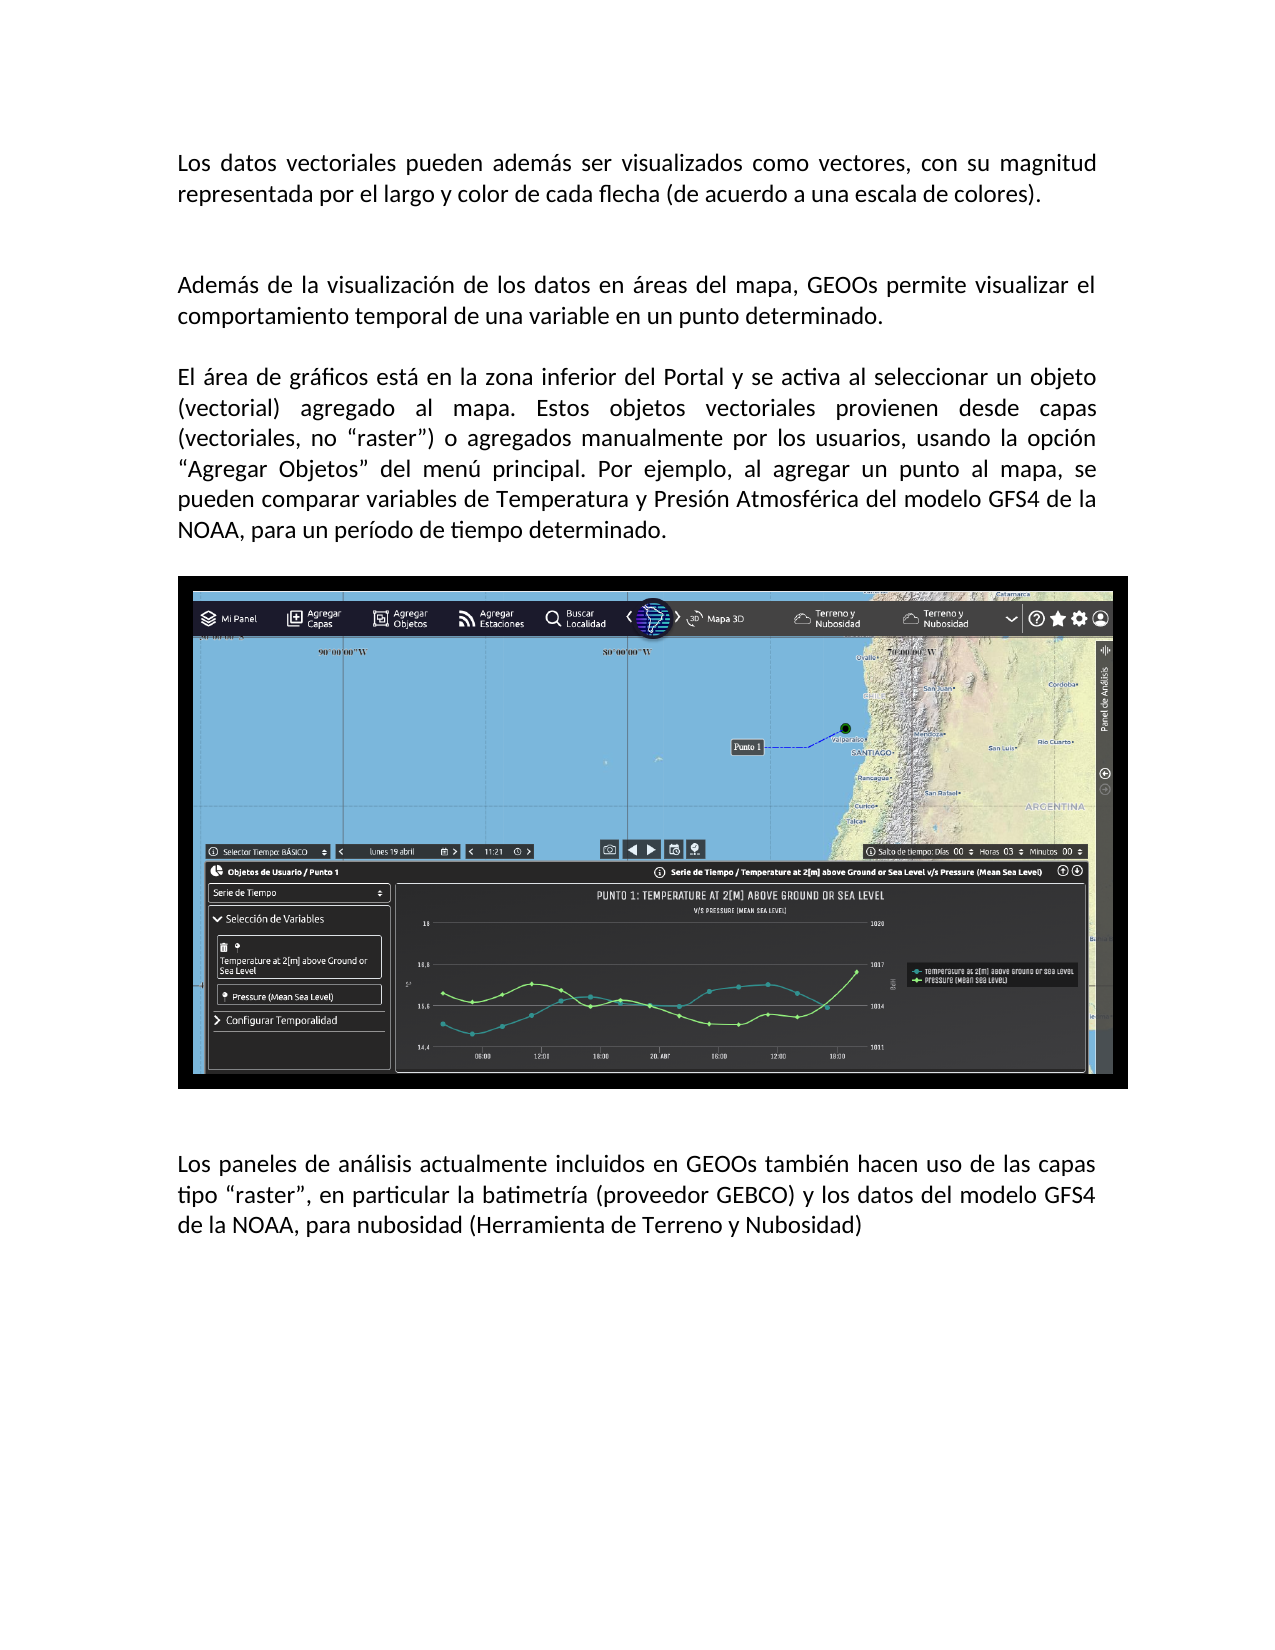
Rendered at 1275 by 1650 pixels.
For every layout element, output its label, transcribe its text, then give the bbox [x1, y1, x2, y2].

text El área de gráficos está en la zona inferior del Portal y se activa al seleccionar un objeto (vectorial) agregado al mapa. Estos objetos vectoriales provienen desde capas (vectoriales, no “raster”) o agregados manualmente por los usuarios, usando la opción “Agregar Objetos” del menú principal. Por ejemplo, al agregar un punto al mapa, se pueden comparar variables de Temperatura y Presión Atmosférica del modelo GFS4 de la NOAA, para un período de tiempo determinado. [177, 361, 1098, 544]
text Los datos vectoriales pueden además ser visualizados como vectores, con su magnitud representada por el largo y color de cada flecha (de acuerdo a una escala de colores). [177, 148, 1098, 209]
picture [193, 591, 1113, 1074]
text Los paneles de análisis actualmente incluidos en GEOOs también hacen uso de las capas tipo “raster”, en particular la batimetría (proveedor GEBCO) y los datos del modelo GFS4 de la NOAA, para nubosidad (Herramienta de Terreno y Nubosidad) [177, 1148, 1098, 1240]
text Además de la visualización de los datos en áreas del mapa, GEOOs permite visualizar el comportamiento temporal de una variable en un punto determinado. [177, 270, 1098, 331]
